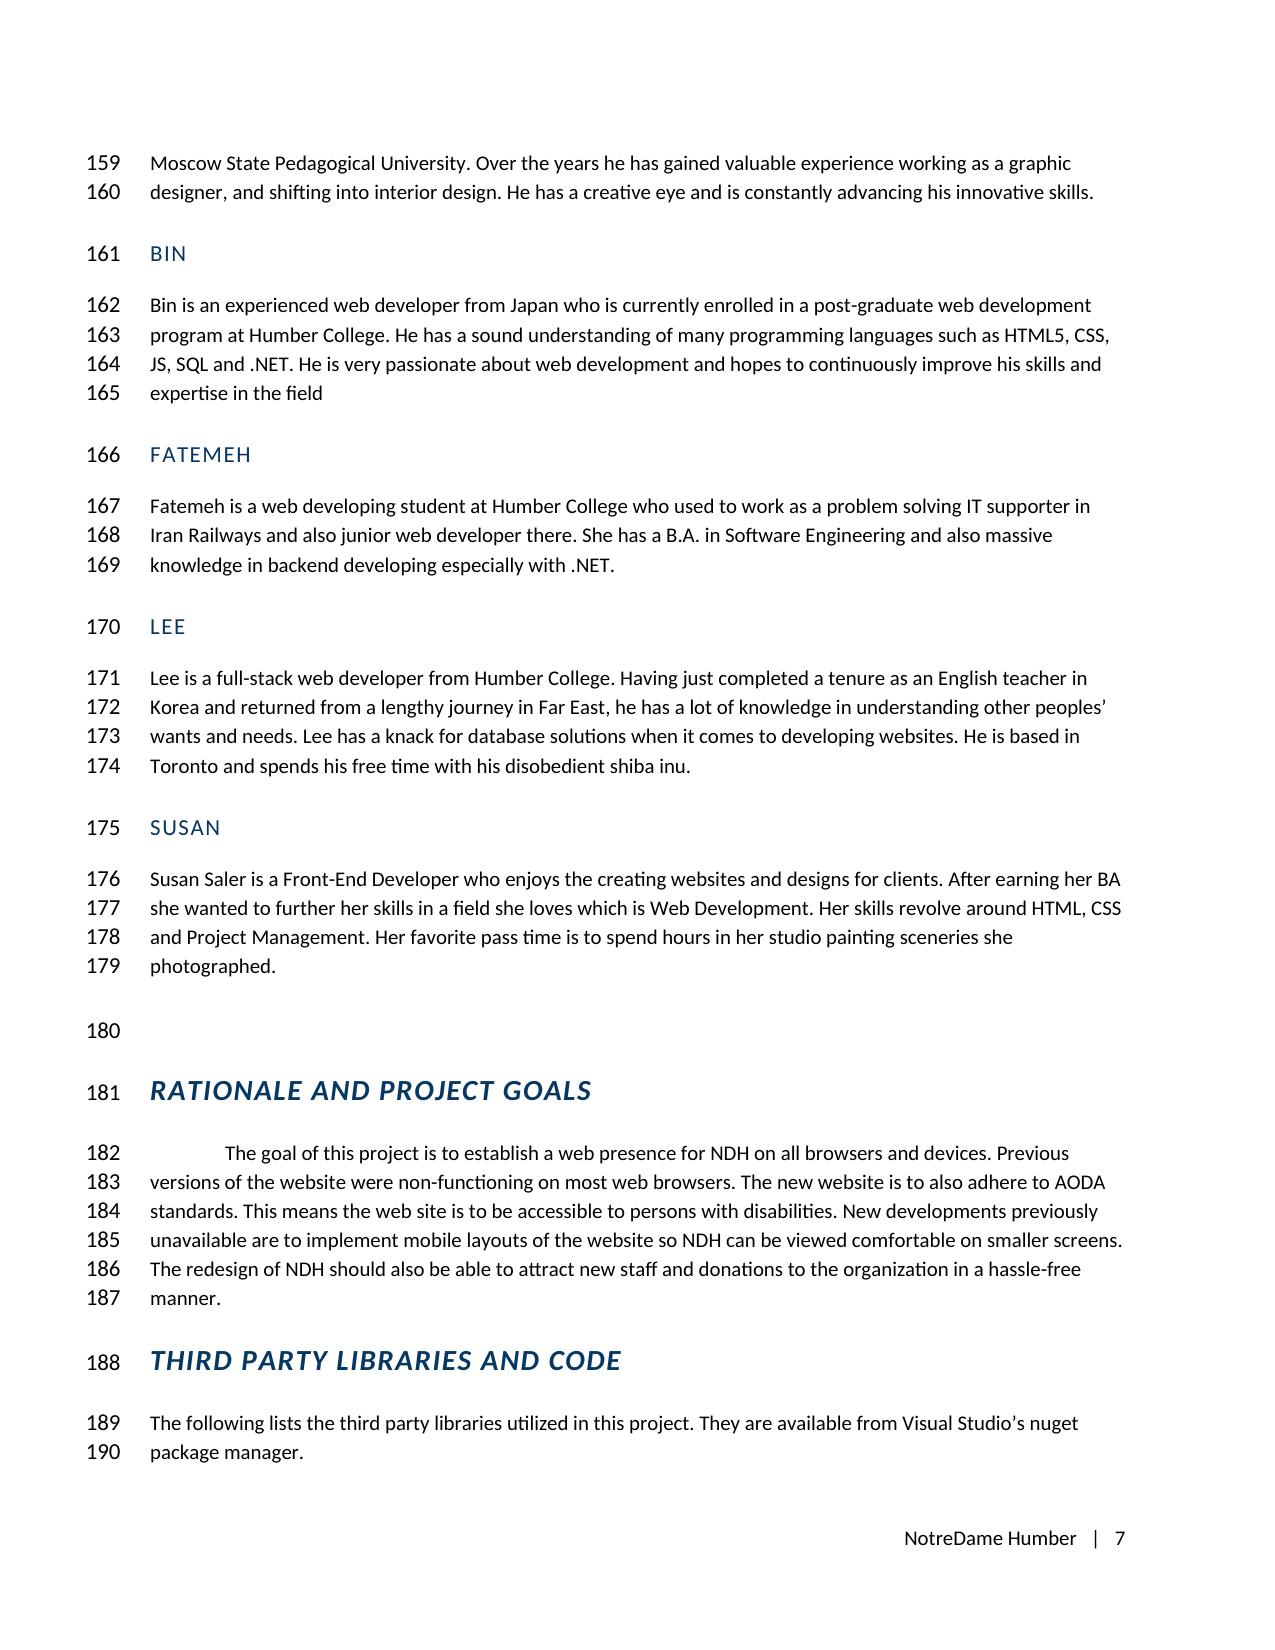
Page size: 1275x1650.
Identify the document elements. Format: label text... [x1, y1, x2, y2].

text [150, 150, 1125, 204]
subtitle Fatemeh [150, 441, 1125, 468]
subtitle Susan [150, 813, 1125, 841]
subtitle Lee [150, 612, 1125, 640]
subtitle Bin [150, 239, 1125, 268]
text Lee is a full-stack web developer from Humber College. Having just completed a tenure as an English teacher in Korea and returned from a lengthy journey in Far East, he has a lot of knowledge in understanding other peoples’ wants and needs. Lee has a knack for database solutions when it comes to developing websites. He is based in Toronto and spends his free time with his disobedient shiba inu. [150, 665, 1125, 778]
text The goal of this project is to establish a web presence for NDH on all browsers and devices. Previous versions of the website were non-functioning on most web browsers. The new website is to also adhere to AODA standards. This means the web site is to be accessible to persons with disabilities. New developments previously unavailable are to implement mobile layouts of the website so NDH can be viewed comfortable on smaller screens. The redesign of NDH should also be able to attract new staff and donations to the organization in a hassle-free manner. [150, 1140, 1125, 1311]
text The following lists the third party libraries utilized in this project. They are available from Visual Studio’s nuget package manager. [150, 1410, 1125, 1464]
subtitle Third party libraries and code [150, 1342, 1125, 1377]
subtitle Rationale and project goals [150, 1066, 1125, 1107]
text Susan Saler is a Front-End Developer who enjoys the creating websites and designs for clients. After earning her BA she wanted to further her skills in a field she loves which is Web Development. Her skills revolve around HTML, CSS and Project Management. Her favorite pass time is to spend hours in her studio painting sceneries she photographed. [150, 866, 1125, 979]
text Fatemeh is a web developing student at Humber College who used to work as a problem solving IT supporter in Iran Railways and also junior web developer there. She has a B.A. in Software Engineering and also massive knowledge in backend developing especially with .NET. [150, 493, 1125, 577]
text Bin is an experienced web developer from Japan who is currently enrolled in a post-graduate web development program at Humber College. He has a sound understanding of many programming languages such as HTML5, CSS, JS, SQL and .NET. He is very passionate about web development and hopes to continuously improve his skills and expertise in the field [150, 293, 1125, 406]
